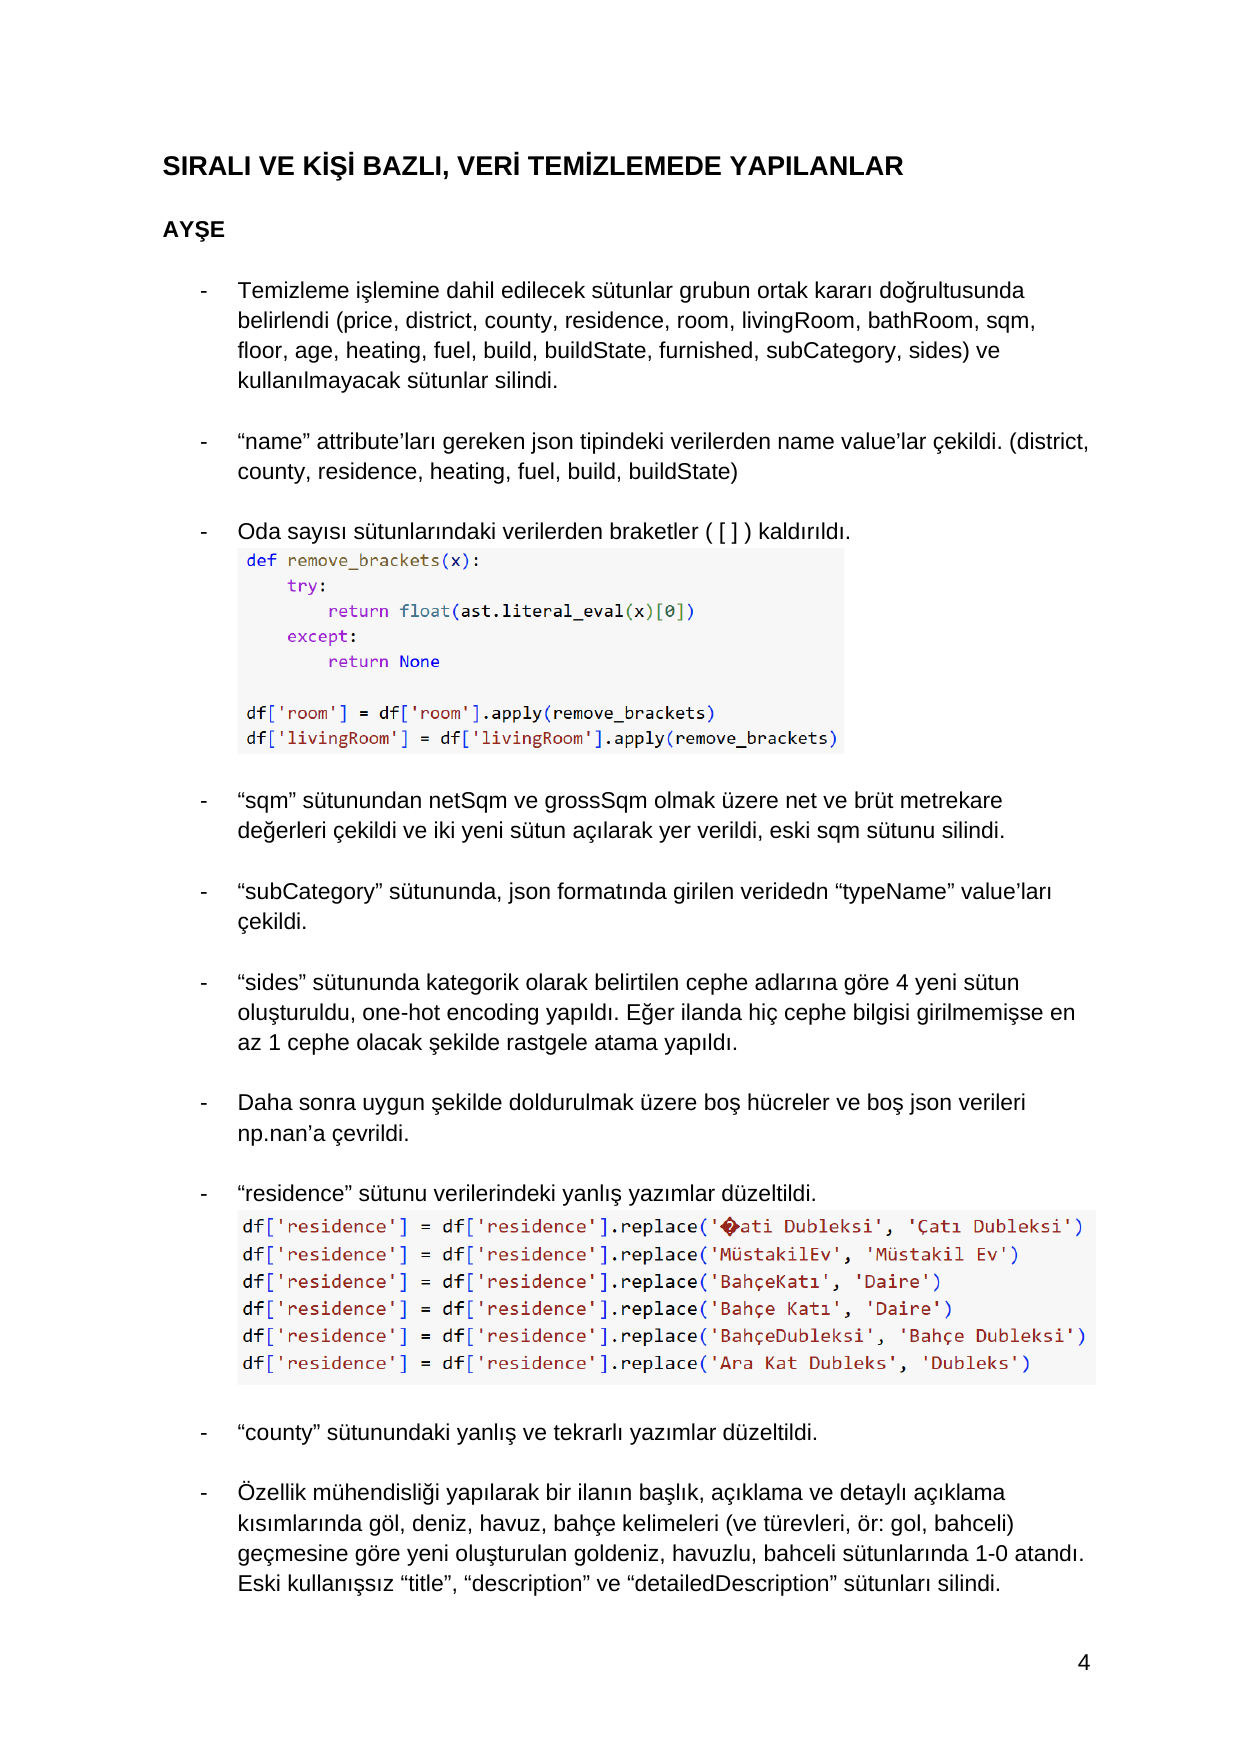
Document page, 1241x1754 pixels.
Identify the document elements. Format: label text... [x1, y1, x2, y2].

subtitle AYŞE [162, 216, 1090, 242]
list “sqm” sütunundan netSqm ve grossSqm olmak üzere net ve brüt metrekare değerleri çekildi ve iki yeni sütun açılarak yer verildi, eski sqm sütunu silindi. [200, 787, 1090, 844]
list “name” attribute’ları gereken json tipindeki verilerden name value’lar çekildi. (district, county, residence, heating, fuel, build, buildState) [200, 428, 1090, 484]
list Temizleme işlemine dahil edilecek sütunlar grubun ortak kararı doğrultusunda belirlendi (price, district, county, residence, room, livingRoom, bathRoom, sqm, floor, age, heating, fuel, build, buildState, furnished, subCategory, sides) ve kullanılmayacak sütunlar silindi. [200, 277, 1090, 393]
picture [237, 1210, 1097, 1385]
list Oda sayısı sütunlarındaki verilerden braketler ( [ ] ) kaldırıldı. [200, 518, 1090, 544]
list “county” sütunundaki yanlış ve tekrarlı yazımlar düzeltildi. [200, 1419, 1090, 1445]
subtitle SIRALI VE KİŞİ BAZLI, VERİ TEMİZLEMEDE YAPILANLAR [162, 150, 1090, 181]
list “residence” sütunu verilerindeki yanlış yazımlar düzeltildi. [200, 1180, 1090, 1206]
list “sides” sütununda kategorik olarak belirtilen cephe adlarına göre 4 yeni sütun oluşturuldu, one-hot encoding yapıldı. Eğer ilanda hiç cephe bilgisi girilmemişse en az 1 cephe olacak şekilde rastgele atama yapıldı. [200, 968, 1090, 1055]
picture [237, 548, 845, 754]
list “subCategory” sütununda, json formatında girilen veridedn “typeName” value’ları çekildi. [200, 878, 1090, 934]
list Özellik mühendisliği yapılarak bir ilanın başlık, açıklama ve detaylı açıklama kısımlarında göl, deniz, havuz, bahçe kelimeleri (ve türevleri, ör: gol, bahceli) geçmesine göre yeni oluşturulan goldeniz, havuzlu, bahceli sütunlarında 1-0 atandı. Eski kullanışsız “title”, “description” ve “detailedDescription” sütunları silindi. [200, 1479, 1090, 1596]
list Daha sonra uygun şekilde doldurulmak üzere boş hücreler ve boş json verileri np.nan’a çevrildi. [200, 1089, 1090, 1146]
